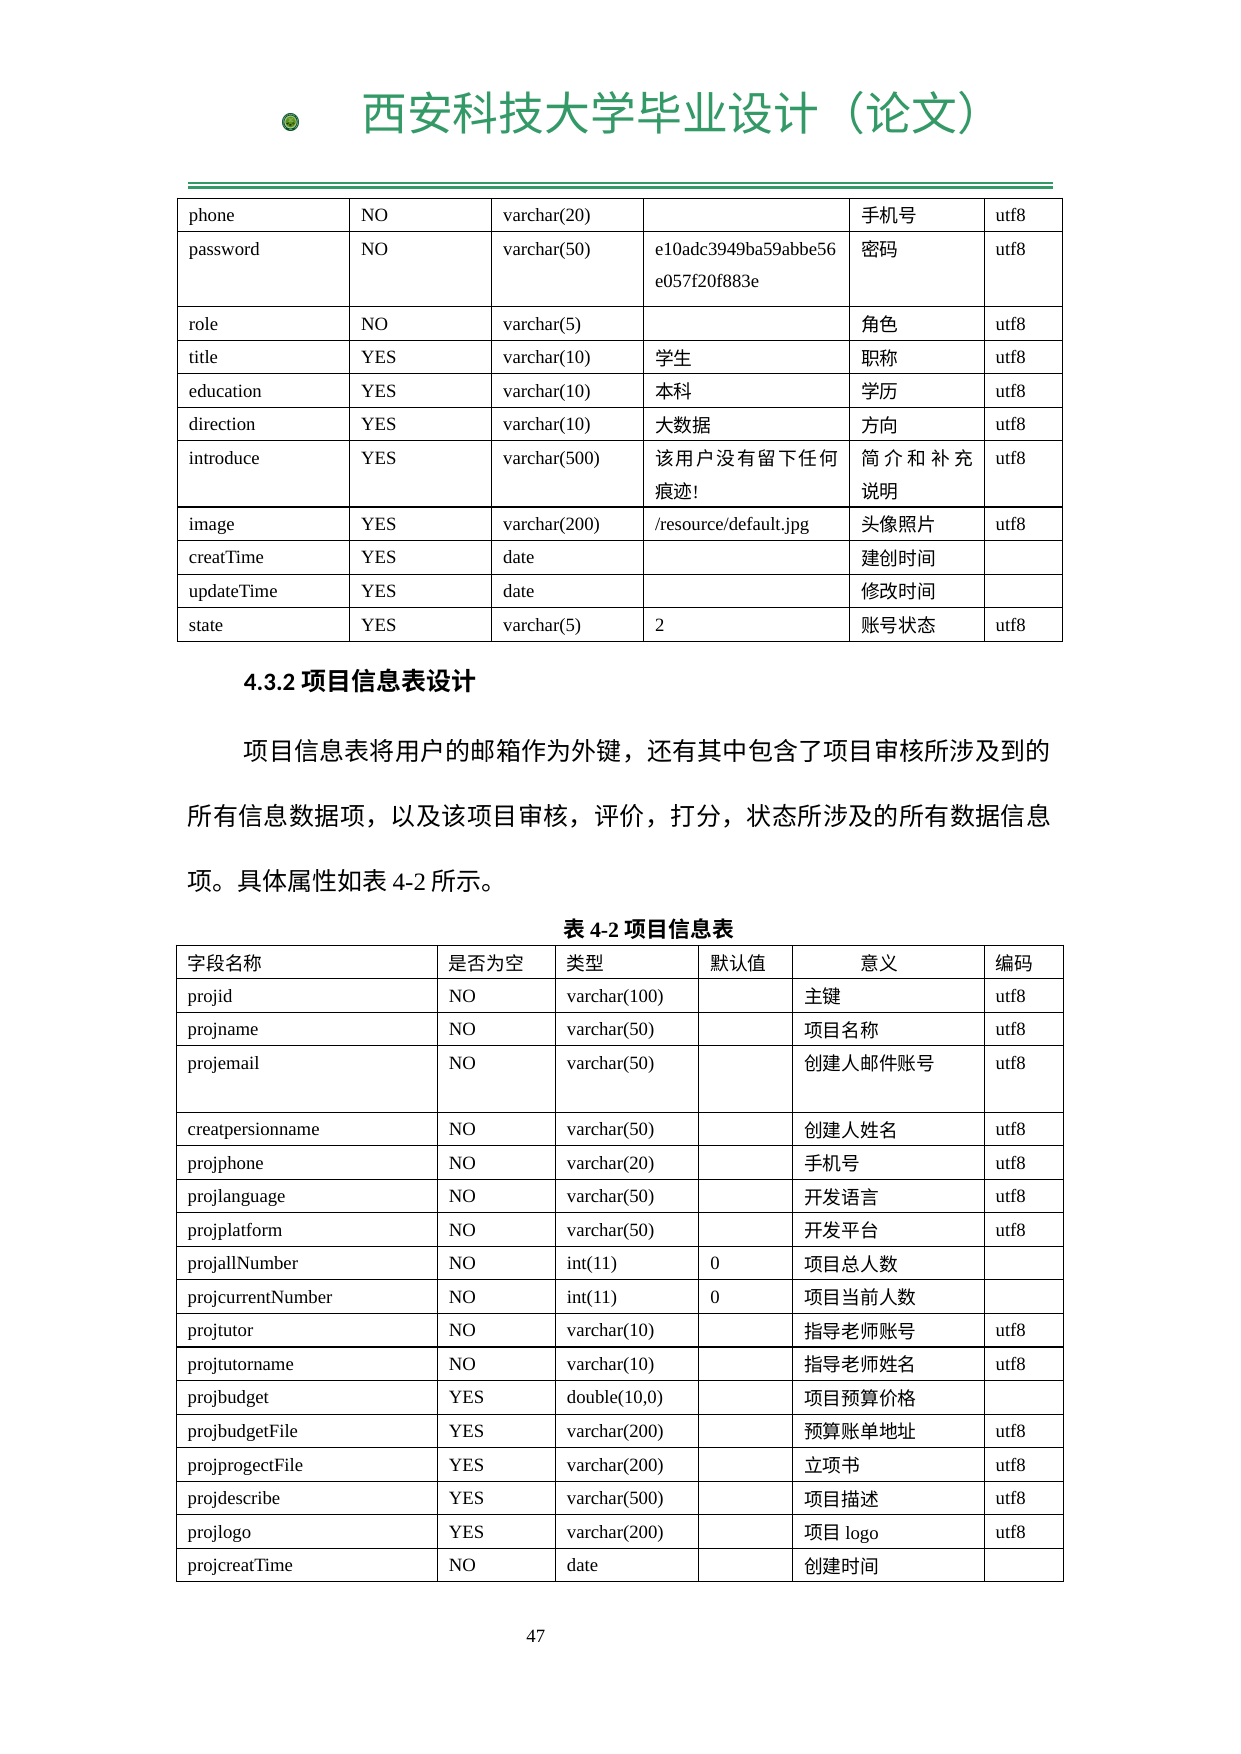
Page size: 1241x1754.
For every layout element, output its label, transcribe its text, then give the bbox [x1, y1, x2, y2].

table_cell YES [438, 1448, 555, 1481]
table_cell projbudget [177, 1381, 437, 1413]
table_cell projtutorname [177, 1348, 437, 1380]
table_cell YES [350, 508, 491, 540]
table_cell 简介和补充说明 [850, 441, 984, 506]
table_cell utf8 [985, 408, 1062, 440]
table_cell NO [438, 1280, 555, 1313]
table_cell NO [438, 1180, 555, 1212]
table_header 意义 [793, 946, 984, 978]
table_cell [644, 541, 849, 573]
table_cell utf8 [985, 1146, 1063, 1179]
table_cell utf8 [985, 307, 1062, 340]
table_cell [699, 1381, 792, 1413]
table_cell utf8 [985, 1448, 1063, 1481]
table_cell 学生 [644, 341, 849, 373]
table_cell utf8 [985, 374, 1062, 407]
table_cell date [492, 575, 643, 607]
table_cell date [556, 1549, 698, 1581]
table_cell [699, 1515, 792, 1548]
table_cell YES [438, 1515, 555, 1548]
table_cell title [178, 341, 349, 373]
table_cell NO [350, 232, 491, 306]
table_cell projcreatTime [177, 1549, 437, 1581]
table_cell utf8 [985, 508, 1062, 540]
table_cell 0 [699, 1280, 792, 1313]
table_cell [699, 1482, 792, 1514]
table_cell projbudgetFile [177, 1415, 437, 1447]
table_cell utf8 [985, 341, 1062, 373]
table_cell utf8 [985, 441, 1062, 506]
table_cell 指导老师账号 [793, 1314, 984, 1346]
table_cell [699, 1146, 792, 1179]
table_cell 方向 [850, 408, 984, 440]
table_cell utf8 [985, 979, 1063, 1012]
table_cell [699, 1348, 792, 1380]
table_cell YES [350, 441, 491, 506]
table_cell varchar(20) [556, 1146, 698, 1179]
table_cell NO [350, 307, 491, 340]
table_cell utf8 [985, 1046, 1063, 1112]
table_cell utf8 [985, 1314, 1063, 1346]
table_cell 手机号 [850, 199, 984, 231]
table_cell utf8 [985, 1515, 1063, 1548]
table_cell projlanguage [177, 1180, 437, 1212]
table_cell [699, 1314, 792, 1346]
table_cell 本科 [644, 374, 849, 407]
table_cell 头像照片 [850, 508, 984, 540]
table_cell YES [350, 608, 491, 641]
subtitle 4.3.2 项目信息表设计 [187, 647, 1053, 712]
table_cell varchar(5) [492, 307, 643, 340]
table_cell varchar(20) [492, 199, 643, 231]
table_cell education [178, 374, 349, 407]
table_cell YES [438, 1381, 555, 1413]
text 项目信息表将用户的邮箱作为外键，还有其中包含了项目审核所涉及到的所有信息数据项，以及该项目审核，评价，打分，状态所涉及的所有数据信息项。具体属性如表4-2所示。 [187, 717, 1053, 912]
table_cell creatpersionname [177, 1113, 437, 1145]
table_cell 指导老师姓名 [793, 1348, 984, 1380]
table_cell [699, 1549, 792, 1581]
table_cell utf8 [985, 1180, 1063, 1212]
table_cell role [178, 307, 349, 340]
table_cell YES [350, 374, 491, 407]
table_cell [699, 1213, 792, 1246]
table_cell [699, 1046, 792, 1112]
table_cell 大数据 [644, 408, 849, 440]
table_cell varchar(50) [556, 1213, 698, 1246]
table_cell utf8 [985, 1113, 1063, 1145]
table_cell NO [438, 979, 555, 1012]
table_cell projdescribe [177, 1482, 437, 1514]
table_cell creatTime [178, 541, 349, 573]
table_cell utf8 [985, 199, 1062, 231]
table_cell 创建人邮件账号 [793, 1046, 984, 1112]
table_cell 开发语言 [793, 1180, 984, 1212]
table_cell varchar(200) [556, 1515, 698, 1548]
table_cell YES [350, 575, 491, 607]
table_cell NO [438, 1046, 555, 1112]
table_cell 密码 [850, 232, 984, 306]
table_cell NO [438, 1348, 555, 1380]
table_header 字段名称 [177, 946, 437, 978]
table_cell image [178, 508, 349, 540]
table_cell YES [438, 1482, 555, 1514]
table_cell 0 [699, 1247, 792, 1279]
table_cell varchar(50) [556, 1046, 698, 1112]
table_header 类型 [556, 946, 698, 978]
table_cell projallNumber [177, 1247, 437, 1279]
table_cell varchar(200) [492, 508, 643, 540]
table_cell varchar(10) [556, 1314, 698, 1346]
table_cell projemail [177, 1046, 437, 1112]
table_cell 项目logo [793, 1515, 984, 1548]
table_cell NO [438, 1314, 555, 1346]
table_cell varchar(5) [492, 608, 643, 641]
table_cell varchar(500) [556, 1482, 698, 1514]
table_cell updateTime [178, 575, 349, 607]
table_cell 开发平台 [793, 1213, 984, 1246]
table_cell [985, 575, 1062, 607]
table_cell 预算账单地址 [793, 1415, 984, 1447]
table_cell [644, 199, 849, 231]
table_cell YES [438, 1415, 555, 1447]
table_cell varchar(200) [556, 1448, 698, 1481]
table_cell varchar(200) [556, 1415, 698, 1447]
table_cell phone [178, 199, 349, 231]
table_cell NO [350, 199, 491, 231]
table_cell NO [438, 1013, 555, 1045]
table_cell varchar(50) [556, 1180, 698, 1212]
table_cell utf8 [985, 608, 1062, 641]
table_cell [644, 307, 849, 340]
table_cell [699, 1415, 792, 1447]
table_cell 立项书 [793, 1448, 984, 1481]
table_cell 职称 [850, 341, 984, 373]
table_cell projtutor [177, 1314, 437, 1346]
table_header 是否为空 [438, 946, 555, 978]
table_cell int(11) [556, 1280, 698, 1313]
table_cell utf8 [985, 1482, 1063, 1514]
table_header 默认值 [699, 946, 792, 978]
table_cell utf8 [985, 1013, 1063, 1045]
table_cell NO [438, 1549, 555, 1581]
table_cell varchar(100) [556, 979, 698, 1012]
table_cell 修改时间 [850, 575, 984, 607]
table_cell /resource/default.jpg [644, 508, 849, 540]
table_cell 项目总人数 [793, 1247, 984, 1279]
table_cell projlogo [177, 1515, 437, 1548]
table_cell varchar(50) [556, 1113, 698, 1145]
table_cell YES [350, 541, 491, 573]
table_cell introduce [178, 441, 349, 506]
table_cell projprogectFile [177, 1448, 437, 1481]
table_cell [699, 1113, 792, 1145]
table_cell varchar(10) [492, 374, 643, 407]
table_cell 项目描述 [793, 1482, 984, 1514]
table_cell [699, 1013, 792, 1045]
table_cell projname [177, 1013, 437, 1045]
table_cell 创建时间 [793, 1549, 984, 1581]
table_cell 项目当前人数 [793, 1280, 984, 1313]
table_cell direction [178, 408, 349, 440]
table_cell 项目预算价格 [793, 1381, 984, 1413]
table_cell utf8 [985, 1415, 1063, 1447]
table_cell projplatform [177, 1213, 437, 1246]
table_cell 手机号 [793, 1146, 984, 1179]
table_cell 2 [644, 608, 849, 641]
table_cell 学历 [850, 374, 984, 407]
table_cell varchar(500) [492, 441, 643, 506]
table_header 编码 [985, 946, 1063, 978]
text 表 4-2 项目信息表 [187, 912, 1053, 944]
table_cell password [178, 232, 349, 306]
table_cell NO [438, 1213, 555, 1246]
picture [282, 113, 299, 131]
table_cell utf8 [985, 1348, 1063, 1380]
table_cell varchar(10) [492, 408, 643, 440]
table_cell 创建人姓名 [793, 1113, 984, 1145]
table_cell NO [438, 1113, 555, 1145]
table_cell [985, 1549, 1063, 1581]
table_cell [985, 1381, 1063, 1413]
table_cell [699, 979, 792, 1012]
table_cell varchar(50) [556, 1013, 698, 1045]
table_cell utf8 [985, 232, 1062, 306]
table_cell [985, 1280, 1063, 1313]
table_cell YES [350, 408, 491, 440]
table_cell int(11) [556, 1247, 698, 1279]
table_cell 账号状态 [850, 608, 984, 641]
table_cell [985, 1247, 1063, 1279]
table_cell 主键 [793, 979, 984, 1012]
table_cell NO [438, 1146, 555, 1179]
table_cell varchar(10) [556, 1348, 698, 1380]
table_cell [699, 1180, 792, 1212]
table_cell 建创时间 [850, 541, 984, 573]
table_cell date [492, 541, 643, 573]
table_cell projid [177, 979, 437, 1012]
table_cell projcurrentNumber [177, 1280, 437, 1313]
table_cell projphone [177, 1146, 437, 1179]
table_cell varchar(50) [492, 232, 643, 306]
table_cell utf8 [985, 1213, 1063, 1246]
table_cell 角色 [850, 307, 984, 340]
table_cell e10adc3949ba59abbe56e057f20f883e [644, 232, 849, 306]
table_cell state [178, 608, 349, 641]
table_cell 该用户没有留下任何痕迹! [644, 441, 849, 506]
table_cell [644, 575, 849, 607]
table_cell [699, 1448, 792, 1481]
table_cell double(10,0) [556, 1381, 698, 1413]
table_cell varchar(10) [492, 341, 643, 373]
table_cell [985, 541, 1062, 573]
table_cell 项目名称 [793, 1013, 984, 1045]
table_cell NO [438, 1247, 555, 1279]
table_cell YES [350, 341, 491, 373]
